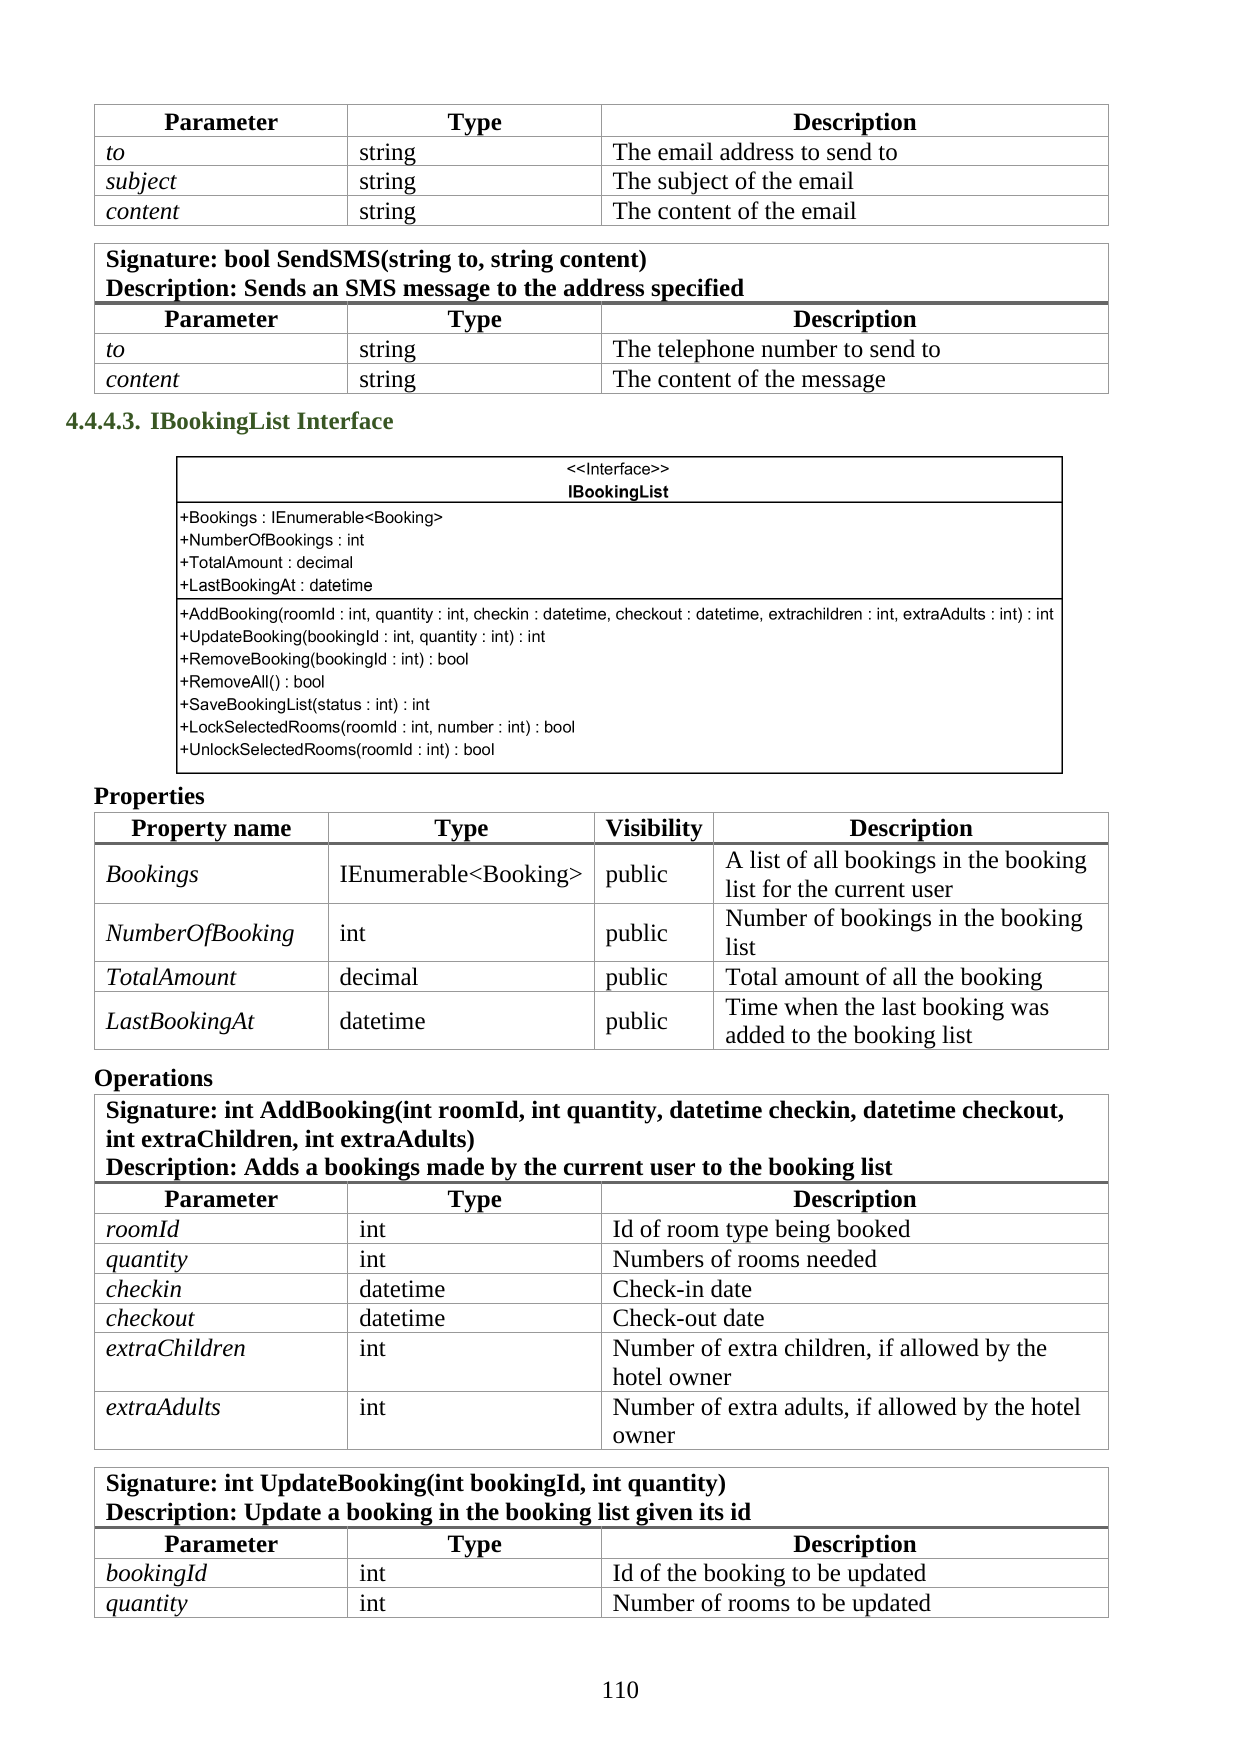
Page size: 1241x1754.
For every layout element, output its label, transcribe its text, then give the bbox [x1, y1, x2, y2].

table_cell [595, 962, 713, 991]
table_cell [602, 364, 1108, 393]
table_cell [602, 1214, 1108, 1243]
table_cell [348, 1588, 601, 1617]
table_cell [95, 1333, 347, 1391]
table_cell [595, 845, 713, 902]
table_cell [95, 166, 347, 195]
text Properties [94, 781, 1146, 810]
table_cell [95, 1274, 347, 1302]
picture [173, 449, 1068, 779]
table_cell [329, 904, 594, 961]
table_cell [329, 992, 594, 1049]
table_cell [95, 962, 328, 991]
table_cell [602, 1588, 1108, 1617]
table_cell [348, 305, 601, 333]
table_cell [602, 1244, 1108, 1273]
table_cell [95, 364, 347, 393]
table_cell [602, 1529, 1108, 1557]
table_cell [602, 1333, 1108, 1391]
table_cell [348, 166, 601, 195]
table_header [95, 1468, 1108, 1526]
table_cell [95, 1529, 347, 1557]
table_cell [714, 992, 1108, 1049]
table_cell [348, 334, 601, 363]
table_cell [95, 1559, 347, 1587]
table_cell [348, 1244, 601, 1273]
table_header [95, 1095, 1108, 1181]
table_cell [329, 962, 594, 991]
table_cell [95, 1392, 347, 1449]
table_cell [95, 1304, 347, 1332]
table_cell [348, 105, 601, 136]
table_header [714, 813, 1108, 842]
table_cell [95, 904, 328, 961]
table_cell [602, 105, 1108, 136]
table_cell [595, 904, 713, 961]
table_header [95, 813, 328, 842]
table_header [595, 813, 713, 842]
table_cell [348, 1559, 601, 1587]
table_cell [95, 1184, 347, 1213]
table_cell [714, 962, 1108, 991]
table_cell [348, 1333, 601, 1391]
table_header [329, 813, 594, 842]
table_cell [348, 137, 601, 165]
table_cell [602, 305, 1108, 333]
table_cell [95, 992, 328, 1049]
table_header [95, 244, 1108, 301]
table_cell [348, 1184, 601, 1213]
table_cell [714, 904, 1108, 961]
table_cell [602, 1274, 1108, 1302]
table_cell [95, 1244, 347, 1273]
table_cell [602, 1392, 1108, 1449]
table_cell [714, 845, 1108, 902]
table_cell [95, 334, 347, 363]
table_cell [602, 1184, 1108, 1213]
subtitle IBookingList Interface [141, 406, 1146, 435]
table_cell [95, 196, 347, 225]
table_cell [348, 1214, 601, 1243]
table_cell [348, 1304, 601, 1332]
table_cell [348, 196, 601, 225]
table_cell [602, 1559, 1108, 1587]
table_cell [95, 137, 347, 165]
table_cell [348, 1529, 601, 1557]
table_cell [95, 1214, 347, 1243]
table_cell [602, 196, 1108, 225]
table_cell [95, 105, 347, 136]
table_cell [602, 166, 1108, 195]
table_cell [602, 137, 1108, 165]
text Operations [94, 1063, 1146, 1092]
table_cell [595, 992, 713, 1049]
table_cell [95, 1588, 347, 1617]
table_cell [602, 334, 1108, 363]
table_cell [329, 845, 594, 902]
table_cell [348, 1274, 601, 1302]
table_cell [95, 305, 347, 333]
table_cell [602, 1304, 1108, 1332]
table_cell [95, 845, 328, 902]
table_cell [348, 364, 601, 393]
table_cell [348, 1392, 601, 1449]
